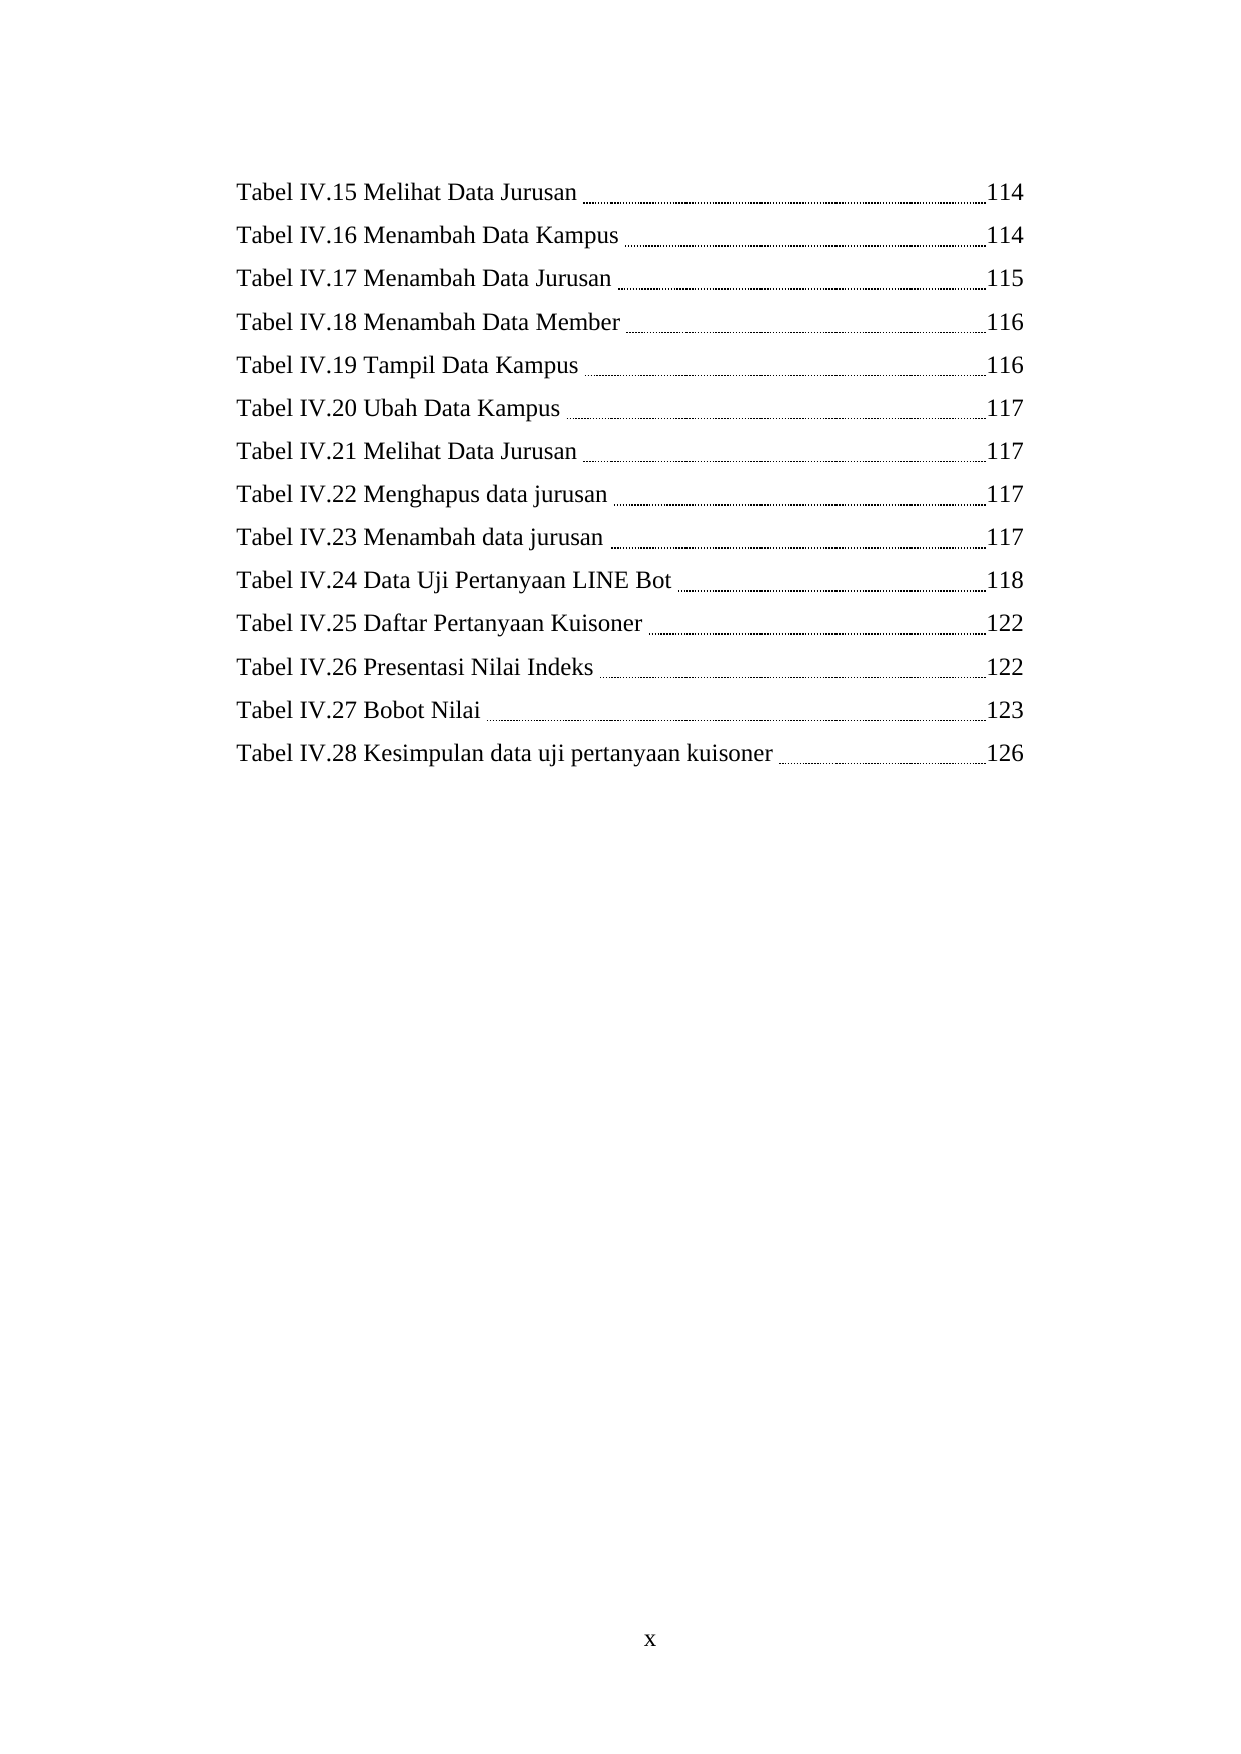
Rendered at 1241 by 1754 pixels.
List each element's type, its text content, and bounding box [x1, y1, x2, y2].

text Tabel IV.17 Menambah Data Jurusan 115 [236, 263, 1063, 292]
text Tabel IV.26 Presentasi Nilai Indeks 122 [236, 652, 1063, 680]
text Tabel IV.18 Menambah Data Member 116 [236, 307, 1063, 335]
text Tabel IV.27 Bobot Nilai 123 [236, 695, 1063, 723]
text Tabel IV.23 Menambah data jurusan 117 [236, 522, 1063, 551]
text Tabel IV.22 Menghapus data jurusan 117 [236, 479, 1063, 508]
text Tabel IV.15 Melihat Data Jurusan 114 [236, 177, 1063, 206]
text Tabel IV.21 Melihat Data Jurusan 117 [236, 436, 1063, 465]
text Tabel IV.19 Tampil Data Kampus 116 [236, 350, 1063, 378]
text Tabel IV.25 Daftar Pertanyaan Kuisoner 122 [236, 608, 1063, 637]
text Tabel IV.28 Kesimpulan data uji pertanyaan kuisoner 126 [236, 738, 1063, 767]
text Tabel IV.16 Menambah Data Kampus 114 [236, 220, 1063, 249]
text Tabel IV.20 Ubah Data Kampus 117 [236, 393, 1063, 422]
text Tabel IV.24 Data Uji Pertanyaan LINE Bot 118 [236, 565, 1063, 594]
